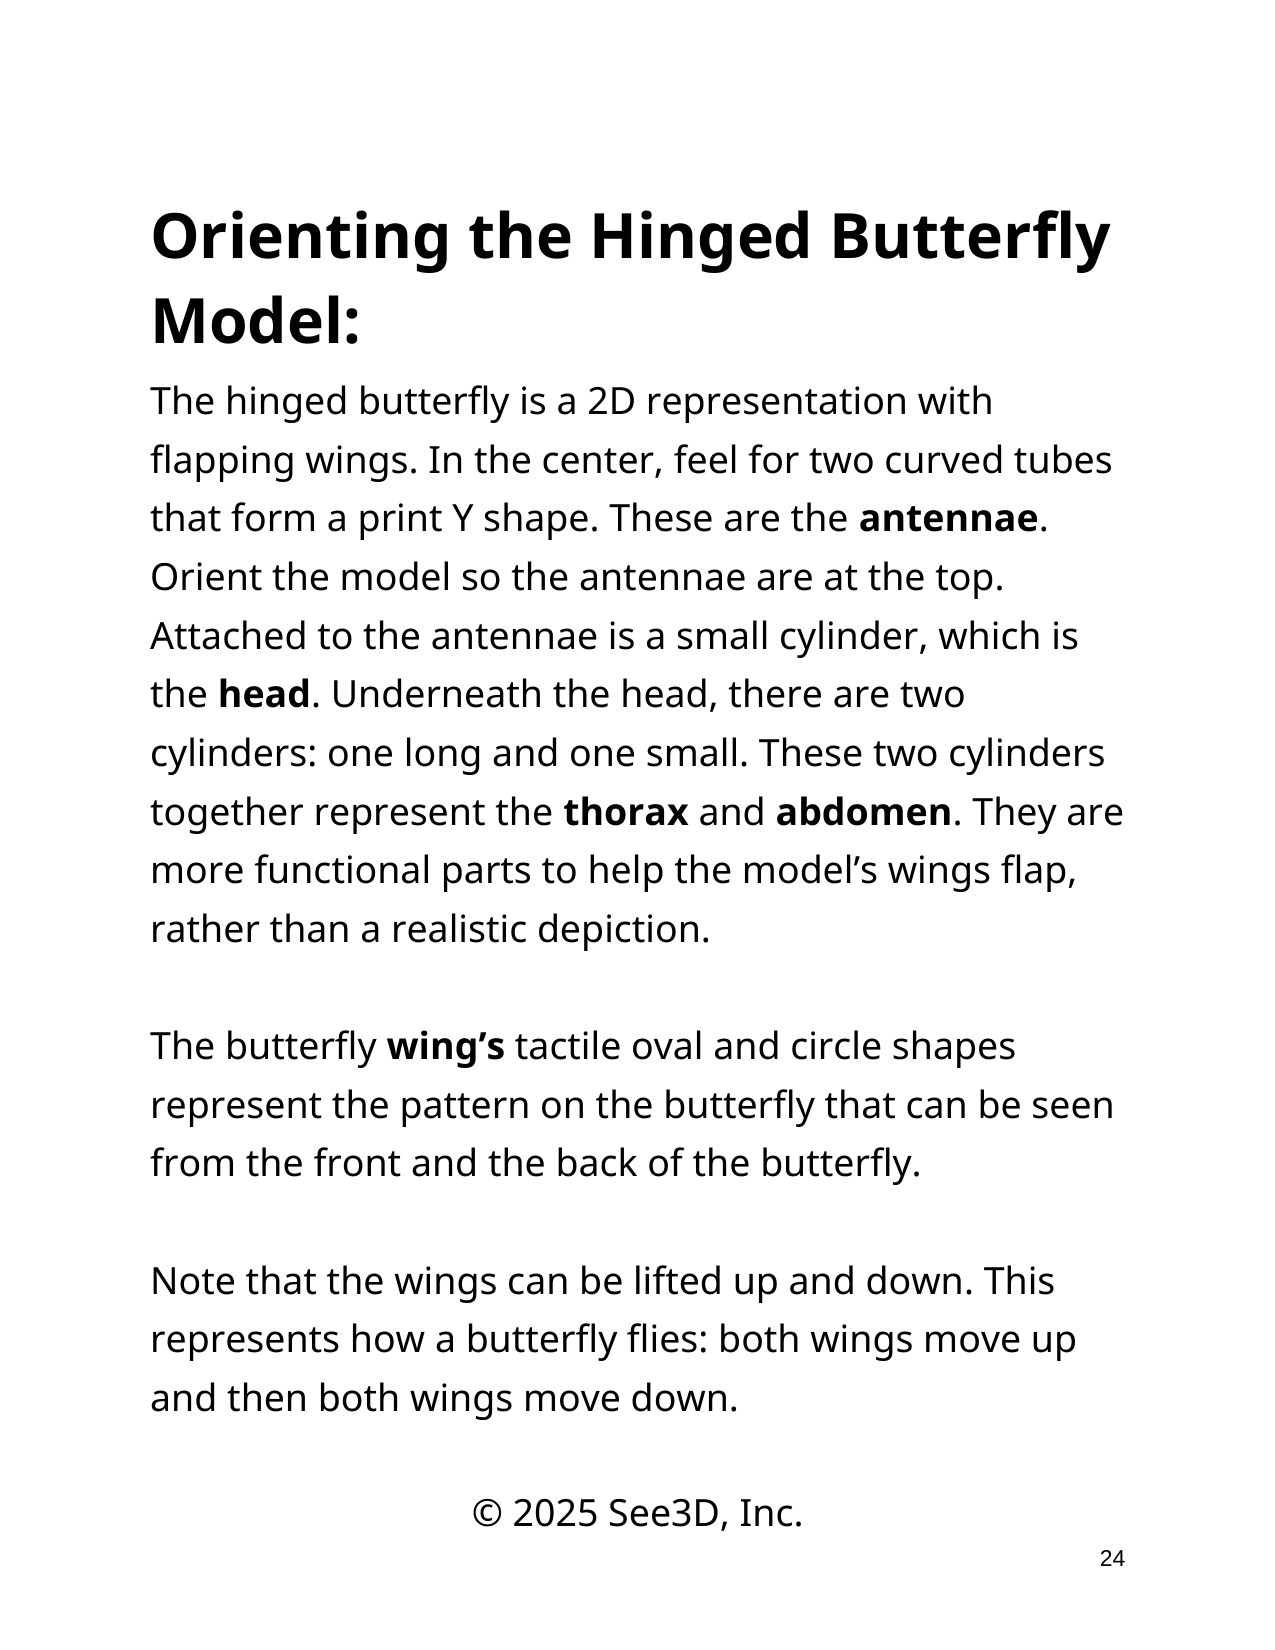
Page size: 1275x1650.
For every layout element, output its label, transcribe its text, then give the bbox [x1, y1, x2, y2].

subtitle Orienting the Hinged Butterfly Model: [150, 192, 1125, 362]
text The hinged butterfly is a 2D representation with flapping wings. In the center, feel for two curved tubes that form a print Y shape. These are the antennae. Orient the model so the antennae are at the top. Attached to the antennae is a small cylinder, which is the head. Underneath the head, there are two cylinders: one long and one small. These two cylinders together represent the thorax and abdomen. They are more functional parts to help the model’s wings flap, rather than a realistic depiction. [150, 374, 1125, 953]
text Note that the wings can be lifted up and down. This represents how a butterfly flies: both wings move up and then both wings move down. [150, 1254, 1125, 1422]
text The butterfly wing’s tactile oval and circle shapes represent the pattern on the butterfly that can be seen from the front and the back of the butterfly. [150, 1019, 1125, 1188]
